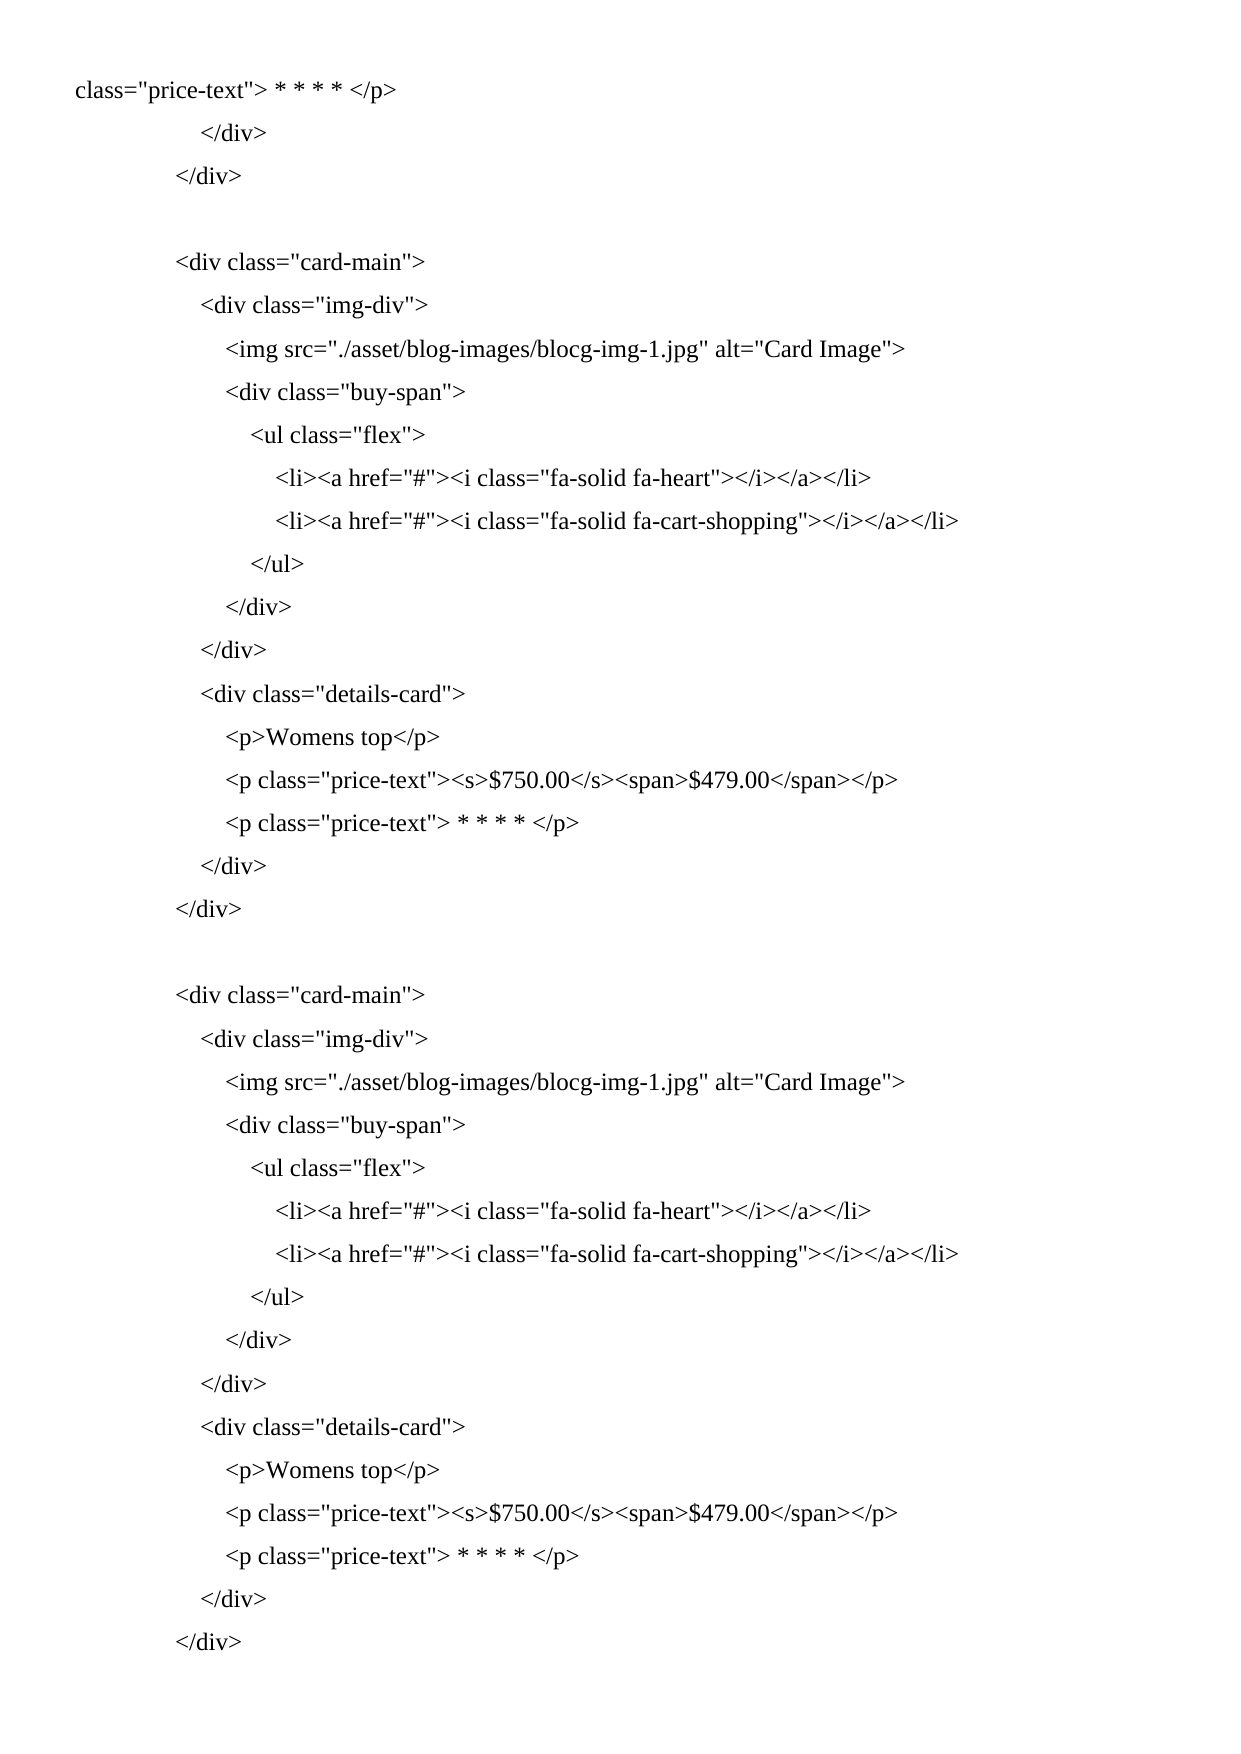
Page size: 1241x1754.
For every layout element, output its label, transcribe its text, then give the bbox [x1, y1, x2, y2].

text </div> [75, 851, 1165, 880]
text <p>Womens top</p> [75, 1455, 1165, 1484]
text <div class="card-main"> [75, 247, 1165, 276]
text <li><a href="#"><i class="fa-solid fa-cart-shopping"></i></a></li> [75, 1239, 1165, 1268]
text </div> [75, 592, 1165, 621]
text <li><a href="#"><i class="fa-solid fa-heart"></i></a></li> [75, 1196, 1165, 1225]
text </div> [75, 1326, 1165, 1354]
text <p>Womens top</p> [75, 722, 1165, 751]
text <p class="price-text"> * * * * </p> [75, 1541, 1165, 1570]
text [75, 75, 1165, 104]
text </ul> [75, 1282, 1165, 1311]
text <ul class="flex"> [75, 1153, 1165, 1182]
text <div class="buy-span"> [75, 377, 1165, 406]
text </div> [75, 118, 1165, 147]
text <div class="buy-span"> [75, 1110, 1165, 1139]
text <p class="price-text"><s>$750.00</s><span>$479.00</span></p> [75, 765, 1165, 794]
text <ul class="flex"> [75, 420, 1165, 449]
text <div class="details-card"> [75, 1412, 1165, 1441]
text <img src="./asset/blog-images/blocg-img-1.jpg" alt="Card Image"> [75, 334, 1165, 362]
text <li><a href="#"><i class="fa-solid fa-heart"></i></a></li> [75, 463, 1165, 492]
text <div class="img-div"> [75, 1024, 1165, 1052]
text </div> [75, 161, 1165, 190]
text </div> [75, 1369, 1165, 1397]
text <div class="details-card"> [75, 679, 1165, 707]
text </div> [75, 1627, 1165, 1656]
text <img src="./asset/blog-images/blocg-img-1.jpg" alt="Card Image"> [75, 1067, 1165, 1096]
text </div> [75, 636, 1165, 664]
text </div> [75, 1584, 1165, 1613]
text <li><a href="#"><i class="fa-solid fa-cart-shopping"></i></a></li> [75, 506, 1165, 535]
text <div class="card-main"> [75, 981, 1165, 1009]
text <p class="price-text"><s>$750.00</s><span>$479.00</span></p> [75, 1498, 1165, 1527]
text </div> [75, 894, 1165, 923]
text </ul> [75, 549, 1165, 578]
text <div class="img-div"> [75, 291, 1165, 319]
text <p class="price-text"> * * * * </p> [75, 808, 1165, 837]
